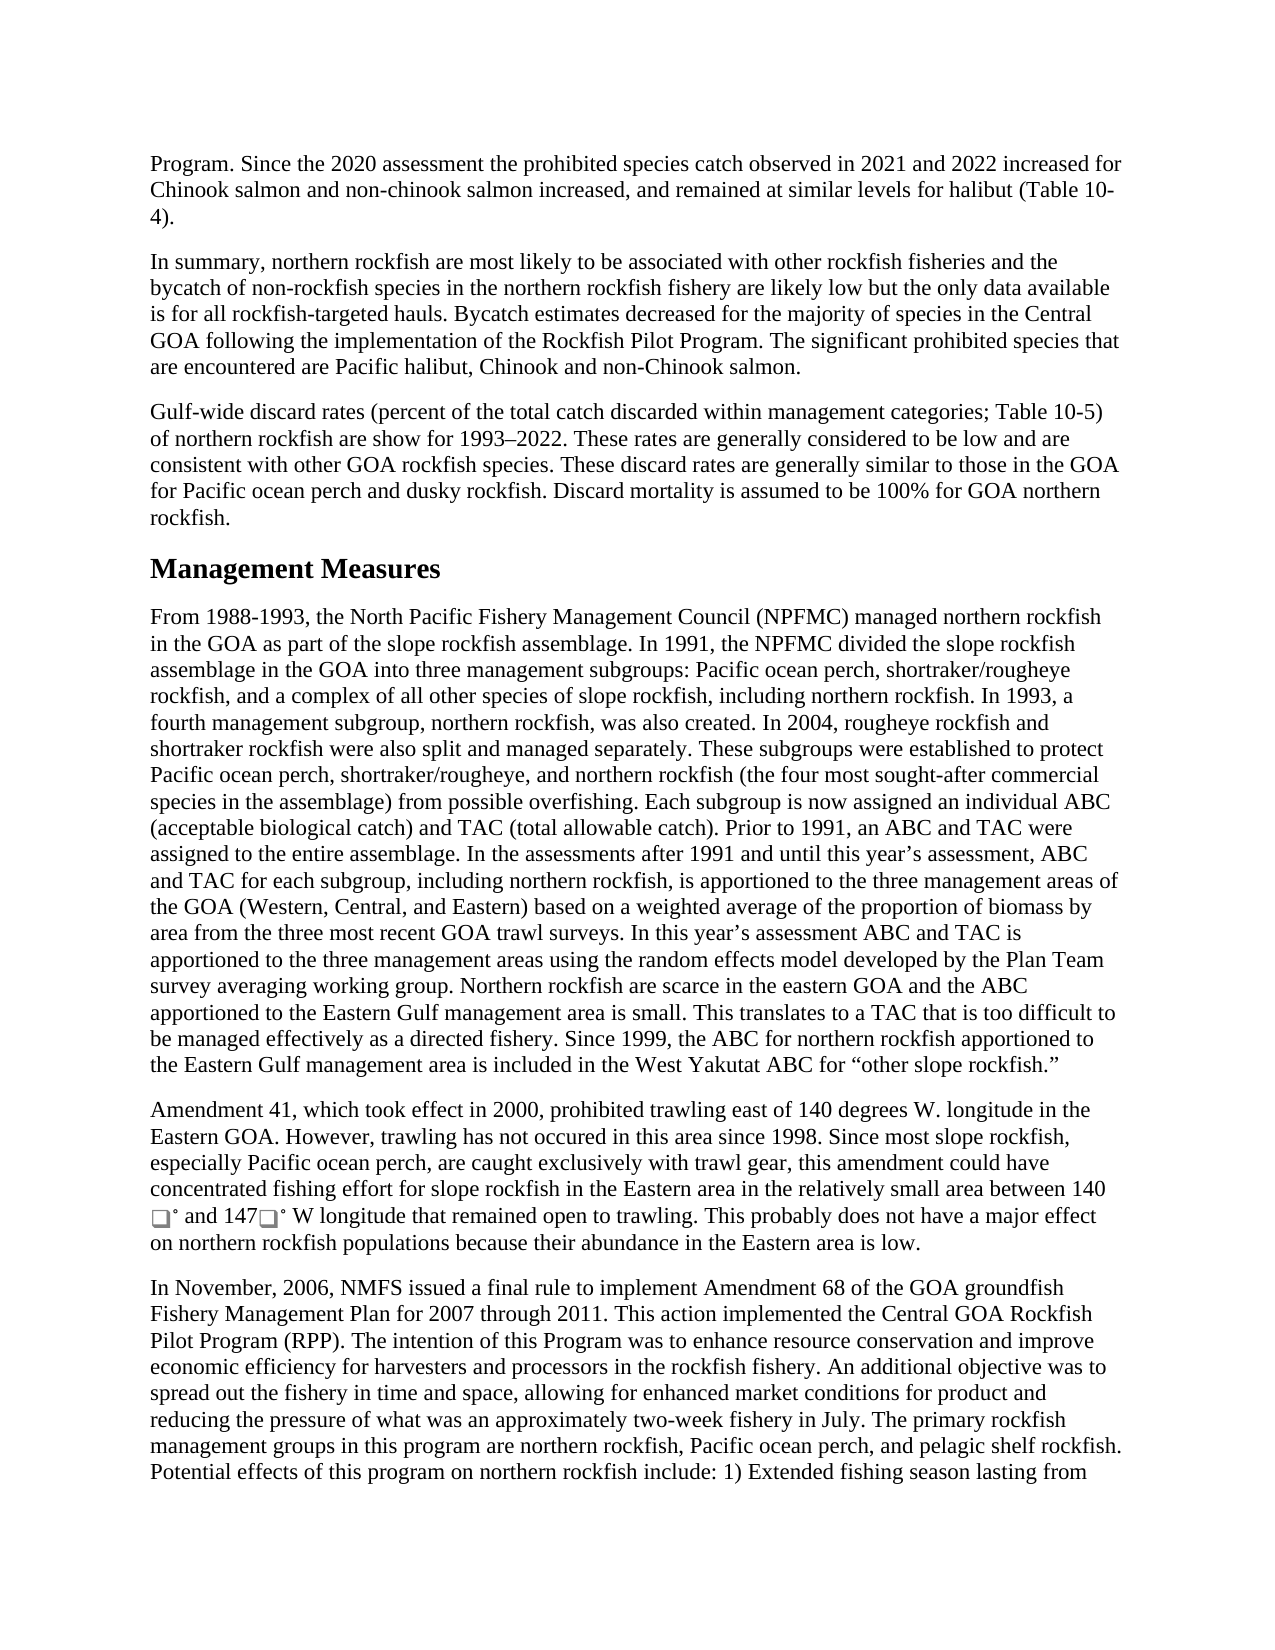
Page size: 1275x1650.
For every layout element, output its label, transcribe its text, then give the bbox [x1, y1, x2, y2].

text In summary, northern rockfish are most likely to be associated with other rockfish fisheries and the bycatch of non-rockfish species in the northern rockfish fishery are likely low but the only data available is for all rockfish-targeted hauls. Bycatch estimates decreased for the majority of species in the Central GOA following the implementation of the Rockfish Pilot Program. The significant prohibited species that are encountered are Pacific halibut, Chinook and non-Chinook salmon. [150, 248, 1125, 379]
text Amendment 41, which took effect in 2000, prohibited trawling east of 140 degrees W. longitude in the Eastern GOA. However, trawling has not occured in this area since 1998. Since most slope rockfish, especially Pacific ocean perch, are caught exclusively with trawl gear, this amendment could have concentrated fishing effort for slope rockfish in the Eastern area in the relatively small area between 140 and 147 W longitude that remained open to trawling. This probably does not have a major effect on northern rockfish populations because their abundance in the Eastern area is low. [150, 1096, 1125, 1255]
subtitle Management Measures [150, 551, 1125, 584]
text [150, 1274, 1125, 1485]
text Gulf-wide discard rates (percent of the total catch discarded within management categories; Table 10-5) of northern rockfish are show for 1993–2022. These rates are generally considered to be low and are consistent with other GOA rockfish species. These discard rates are generally similar to those in the GOA for Pacific ocean perch and dusky rockfish. Discard mortality is assumed to be 100% for GOA northern rockfish. [150, 398, 1125, 530]
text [150, 150, 1125, 229]
text From 1988-1993, the North Pacific Fishery Management Council (NPFMC) managed northern rockfish in the GOA as part of the slope rockfish assemblage. In 1991, the NPFMC divided the slope rockfish assemblage in the GOA into three management subgroups: Pacific ocean perch, shortraker/rougheye rockfish, and a complex of all other species of slope rockfish, including northern rockfish. In 1993, a fourth management subgroup, northern rockfish, was also created. In 2004, rougheye rockfish and shortraker rockfish were also split and managed separately. These subgroups were established to protect Pacific ocean perch, shortraker/rougheye, and northern rockfish (the four most sought-after commercial species in the assemblage) from possible overfishing. Each subgroup is now assigned an individual ABC (acceptable biological catch) and TAC (total allowable catch). Prior to 1991, an ABC and TAC were assigned to the entire assemblage. In the assessments after 1991 and until this year’s assessment, ABC and TAC for each subgroup, including northern rockfish, is apportioned to the three management areas of the GOA (Western, Central, and Eastern) based on a weighted average of the proportion of biomass by area from the three most recent GOA trawl surveys. In this year’s assessment ABC and TAC is apportioned to the three management areas using the random effects model developed by the Plan Team survey averaging working group. Northern rockfish are scarce in the eastern GOA and the ABC apportioned to the Eastern Gulf management area is small. This translates to a TAC that is too difficult to be managed effectively as a directed fishery. Since 1999, the ABC for northern rockfish apportioned to the Eastern Gulf management area is included in the West Yakutat ABC for “other slope rockfish.” [150, 603, 1125, 1078]
